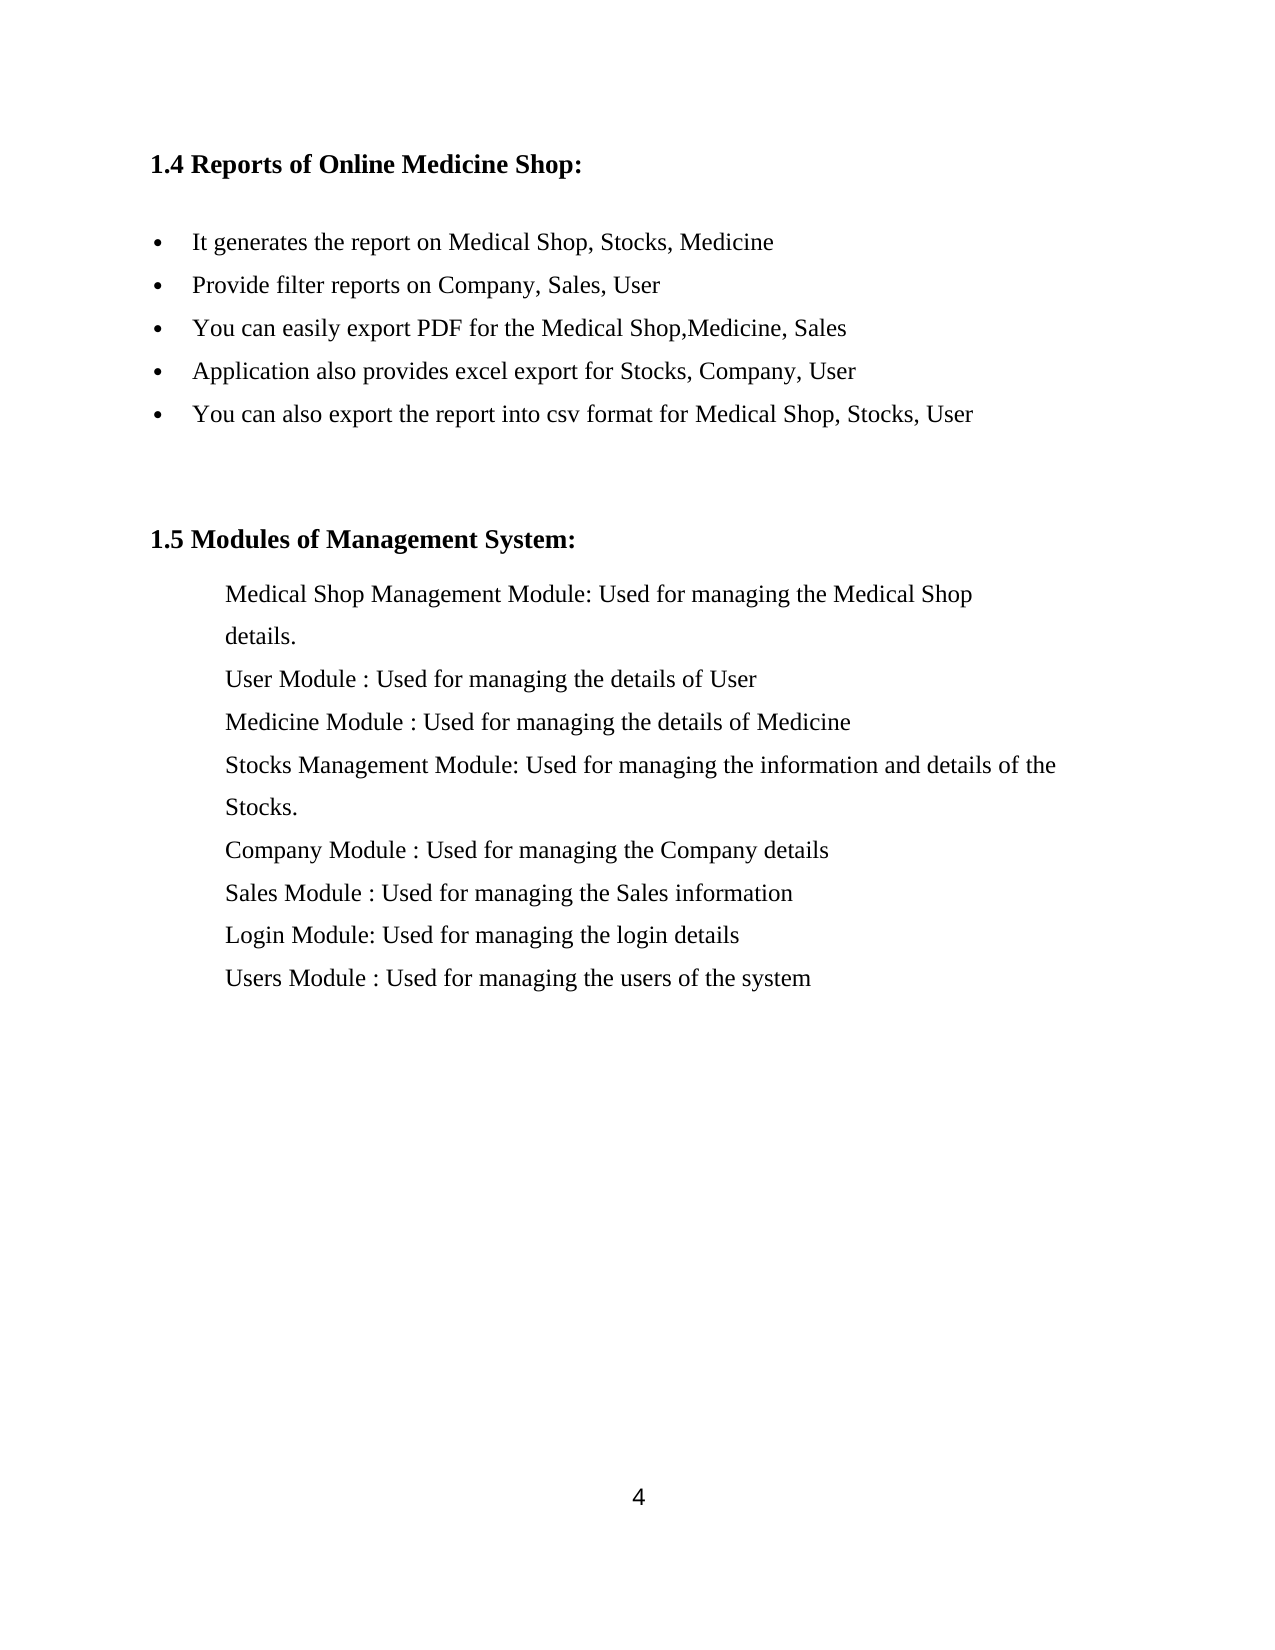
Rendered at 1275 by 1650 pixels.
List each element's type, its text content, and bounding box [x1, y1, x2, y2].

list You can easily export PDF for the Medical Shop,Medicine, Sales [154, 313, 1152, 342]
list Login Module: Used for managing the login details [187, 920, 1152, 949]
list Medical Shop Management Module: Used for managing the Medical Shop details. [187, 579, 1044, 650]
list Company Module : Used for managing the Company details [187, 835, 1152, 863]
subtitle 1.4 Reports of Online Medicine Shop: [150, 149, 1152, 180]
list It generates the report on Medical Shop, Stocks, Medicine [154, 227, 1152, 256]
list Stocks Management Module: Used for managing the information and details of the Stocks. [187, 750, 1095, 820]
list User Module : Used for managing the details of User [187, 664, 1152, 693]
list Application also provides excel export for Stocks, Company, User [154, 356, 1152, 385]
list You can also export the report into csv format for Medical Shop, Stocks, User [154, 399, 1152, 428]
list Sales Module : Used for managing the Sales information [187, 878, 1152, 906]
list Medicine Module : Used for managing the details of Medicine [187, 707, 1152, 736]
list Provide filter reports on Company, Sales, User [154, 270, 1152, 299]
list Users Module : Used for managing the users of the system [187, 963, 1152, 992]
subtitle 1.5 Modules of Management System: [150, 523, 1152, 554]
